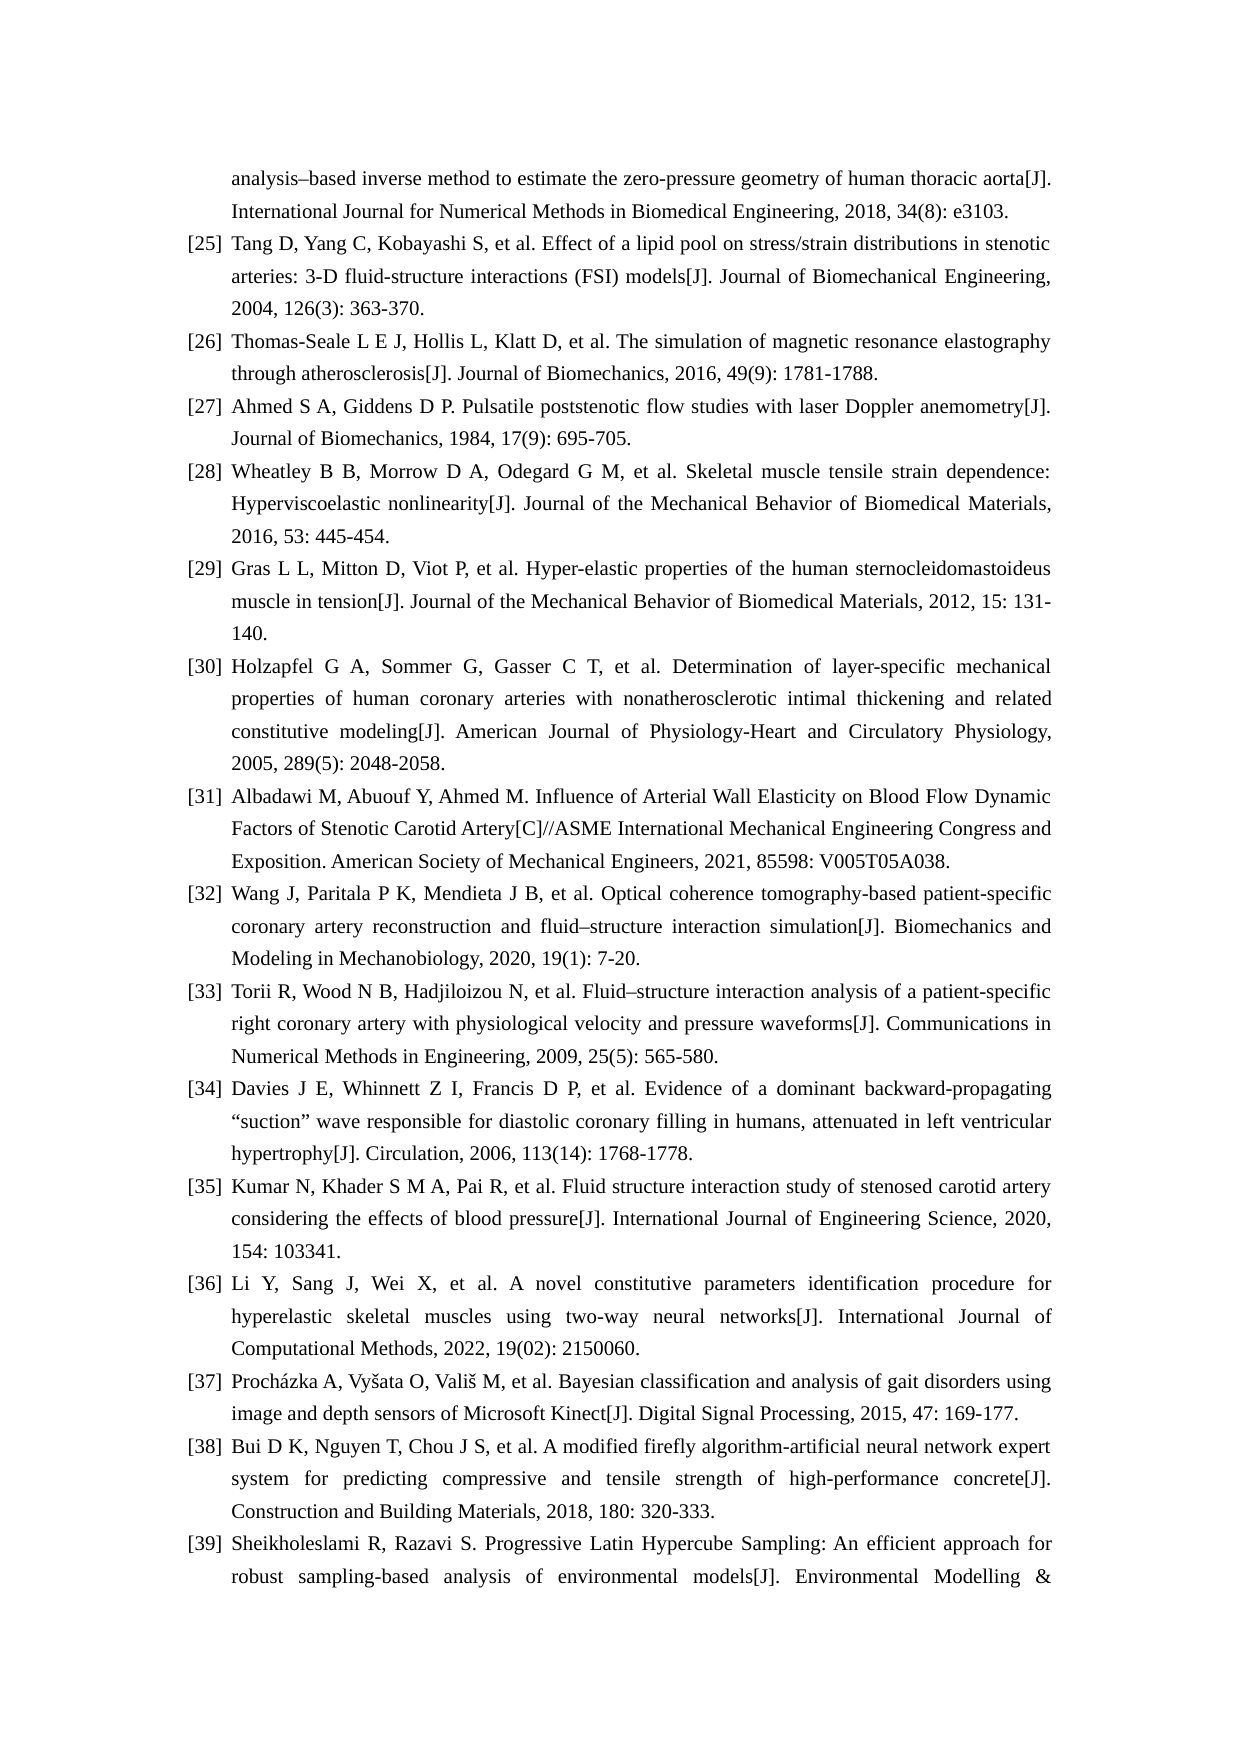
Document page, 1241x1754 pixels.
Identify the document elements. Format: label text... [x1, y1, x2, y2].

list Thomas-Seale L E J, Hollis L, Klatt D, et al. The simulation of magnetic resonance elastography through atherosclerosis[J]. Journal of Biomechanics, 2016, 49(9): 1781-1788. [187, 324, 1053, 389]
list Procházka A, Vyšata O, Vališ M, et al. Bayesian classification and analysis of gait disorders using image and depth sensors of Microsoft Kinect[J]. Digital Signal Processing, 2015, 47: 169-177. [187, 1364, 1053, 1429]
list Davies J E, Whinnett Z I, Francis D P, et al. Evidence of a dominant backward-propagating “suction” wave responsible for diastolic coronary filling in humans, attenuated in left ventricular hypertrophy[J]. Circulation, 2006, 113(14): 1768-1778. [187, 1072, 1053, 1169]
list Wheatley B B, Morrow D A, Odegard G M, et al. Skeletal muscle tensile strain dependence: Hyperviscoelastic nonlinearity[J]. Journal of the Mechanical Behavior of Biomedical Materials, 2016, 53: 445-454. [187, 454, 1053, 552]
list Ahmed S A, Giddens D P. Pulsatile poststenotic flow studies with laser Doppler anemometry[J]. Journal of Biomechanics, 1984, 17(9): 695-705. [187, 389, 1053, 454]
list Bui D K, Nguyen T, Chou J S, et al. A modified firefly algorithm-artificial neural network expert system for predicting compressive and tensile strength of high-performance concrete[J]. Construction and Building Materials, 2018, 180: 320-333. [187, 1429, 1053, 1527]
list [187, 162, 1053, 227]
list Wang J, Paritala P K, Mendieta J B, et al. Optical coherence tomography-based patient-specific coronary artery reconstruction and fluid–structure interaction simulation[J]. Biomechanics and Modeling in Mechanobiology, 2020, 19(1): 7-20. [187, 877, 1053, 974]
list Gras L L, Mitton D, Viot P, et al. Hyper-elastic properties of the human sternocleidomastoideus muscle in tension[J]. Journal of the Mechanical Behavior of Biomedical Materials, 2012, 15: 131-140. [187, 552, 1053, 649]
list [187, 1527, 1053, 1592]
list Holzapfel G A, Sommer G, Gasser C T, et al. Determination of layer-specific mechanical properties of human coronary arteries with nonatherosclerotic intimal thickening and related constitutive modeling[J]. American Journal of Physiology-Heart and Circulatory Physiology, 2005, 289(5): 2048-2058. [187, 649, 1053, 779]
list Torii R, Wood N B, Hadjiloizou N, et al. Fluid–structure interaction analysis of a patient‐specific right coronary artery with physiological velocity and pressure waveforms[J]. Communications in Numerical Methods in Engineering, 2009, 25(5): 565-580. [187, 974, 1053, 1072]
list Tang D, Yang C, Kobayashi S, et al. Effect of a lipid pool on stress/strain distributions in stenotic arteries: 3-D fluid-structure interactions (FSI) models[J]. Journal of Biomechanical Engineering, 2004, 126(3): 363-370. [187, 227, 1053, 324]
list Li Y, Sang J, Wei X, et al. A novel constitutive parameters identification procedure for hyperelastic skeletal muscles using two-way neural networks[J]. International Journal of Computational Methods, 2022, 19(02): 2150060. [187, 1267, 1053, 1364]
list Albadawi M, Abuouf Y, Ahmed M. Influence of Arterial Wall Elasticity on Blood Flow Dynamic Factors of Stenotic Carotid Artery[C]//ASME International Mechanical Engineering Congress and Exposition. American Society of Mechanical Engineers, 2021, 85598: V005T05A038. [187, 779, 1053, 877]
list Kumar N, Khader S M A, Pai R, et al. Fluid structure interaction study of stenosed carotid artery considering the effects of blood pressure[J]. International Journal of Engineering Science, 2020, 154: 103341. [187, 1169, 1053, 1267]
